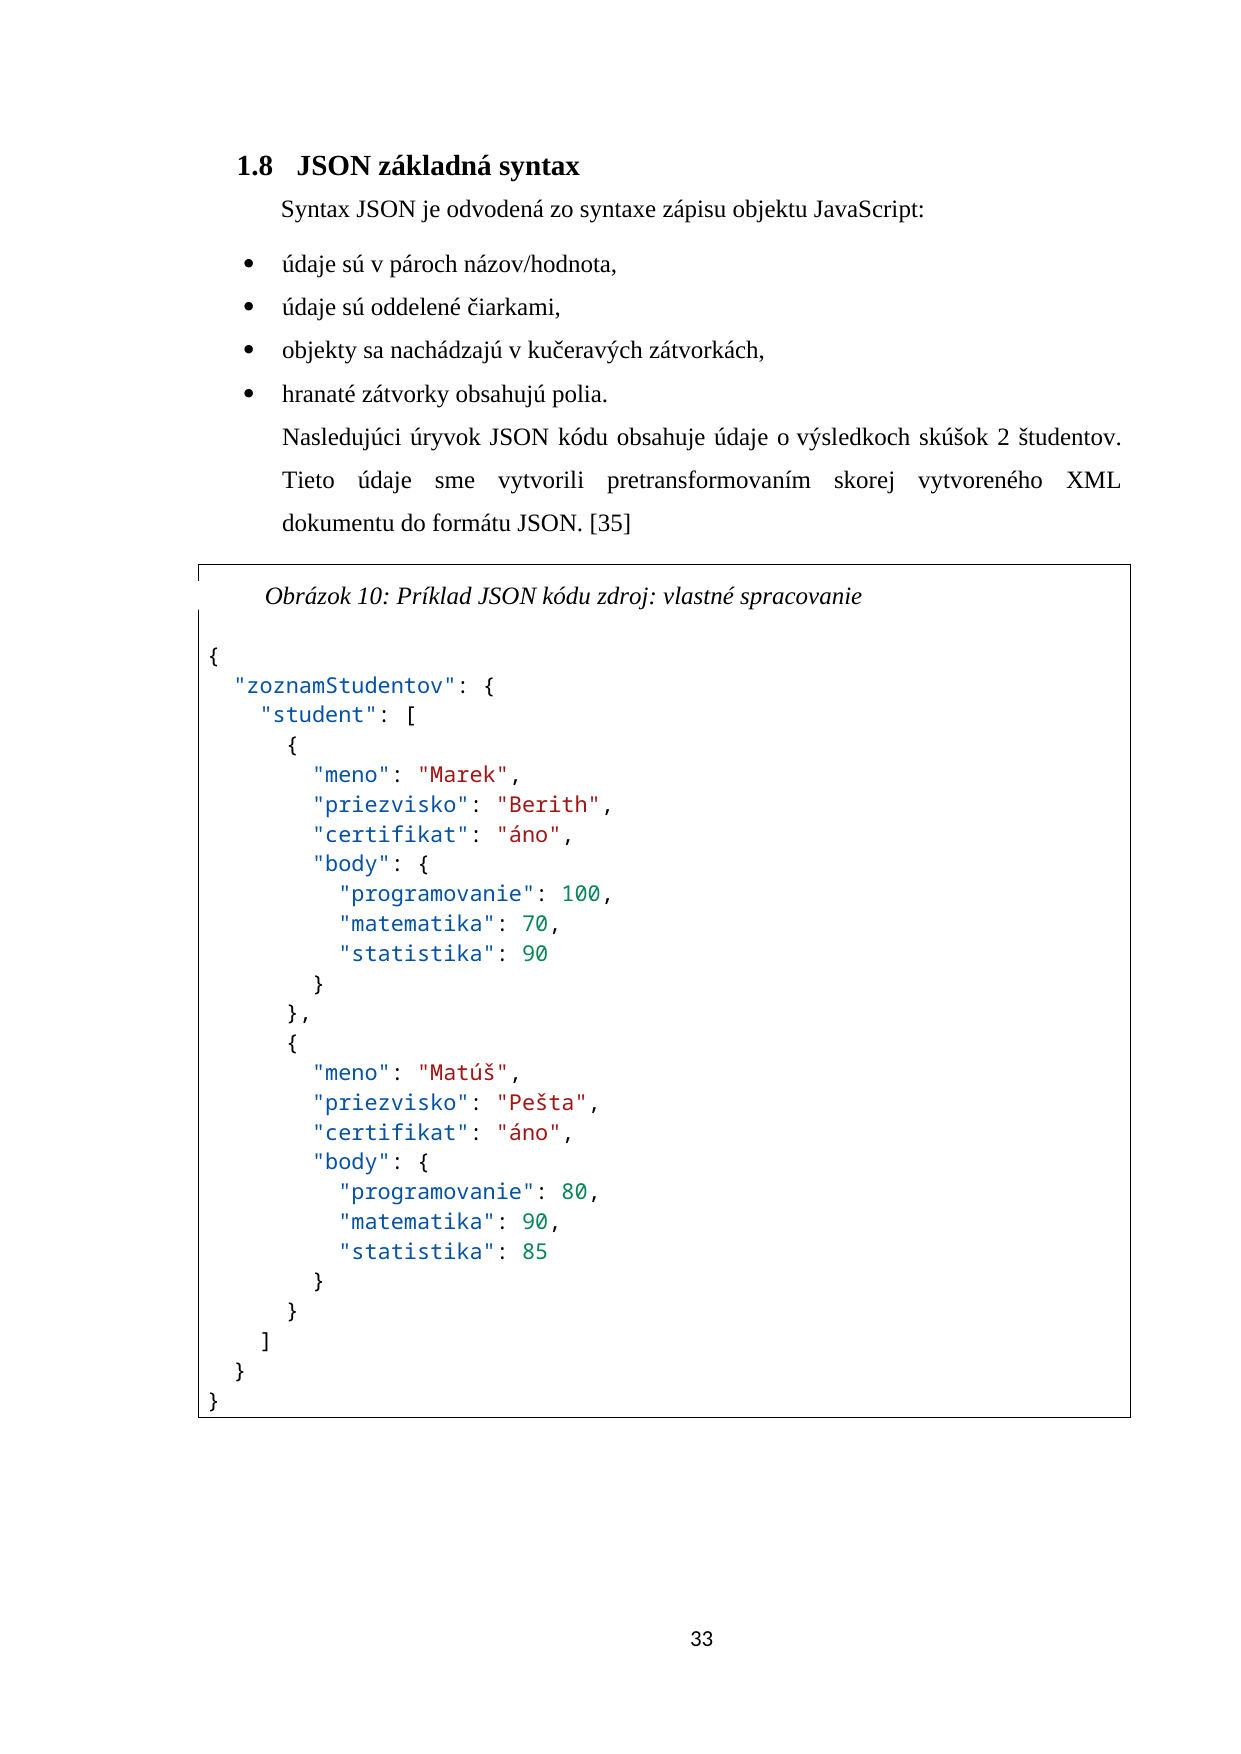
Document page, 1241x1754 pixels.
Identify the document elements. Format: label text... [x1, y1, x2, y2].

text "statistika": 85 [207, 1236, 1122, 1266]
text } [207, 1266, 1122, 1295]
text Syntax JSON je odvodená zo syntaxe zápisu objektu JavaScript: [207, 194, 1122, 222]
text "statistika": 90 [207, 938, 1122, 968]
text "matematika": 70, [207, 908, 1122, 938]
text } [207, 1295, 1122, 1325]
text "zoznamStudentov": { [207, 670, 1122, 699]
text } [207, 968, 1122, 997]
text "priezvisko": "Berith", [207, 789, 1122, 819]
text "certifikat": "áno", [207, 819, 1122, 848]
text "meno": "Marek", [207, 759, 1122, 789]
text }, [207, 997, 1122, 1027]
text "student": [ [207, 699, 1122, 729]
text "meno": "Matúš", [207, 1057, 1122, 1087]
text "programovanie": 100, [207, 878, 1122, 908]
text ] [207, 1325, 1122, 1355]
text { [199, 565, 1130, 670]
text "matematika": 90, [207, 1206, 1122, 1236]
text { [207, 729, 1122, 759]
text } [207, 1355, 1122, 1382]
text "priezvisko": "Pešta", [207, 1087, 1122, 1117]
list Nasledujúci úryvok JSON kódu obsahuje údaje o výsledkoch skúšok 2 študentov. Tieto údaje sme vytvorili pretransformovaním skorej vytvoreného XML dokumentu do formátu JSON. [282, 422, 1122, 537]
text "body": { [207, 1146, 1122, 1176]
text "body": { [207, 848, 1122, 878]
text { [207, 1027, 1122, 1057]
list údaje sú v pároch názov/hodnota, [244, 249, 1122, 278]
list hranaté zátvorky obsahujú polia. [244, 379, 1122, 407]
text "certifikat": "áno", [207, 1117, 1122, 1146]
text } [199, 1382, 1130, 1417]
list objekty sa nachádzajú v kučeravých zátvorkách, [244, 336, 1122, 364]
subtitle JSON základná syntax [236, 148, 1122, 181]
list údaje sú oddelené čiarkami, [244, 292, 1122, 321]
text "programovanie": 80, [207, 1176, 1122, 1206]
